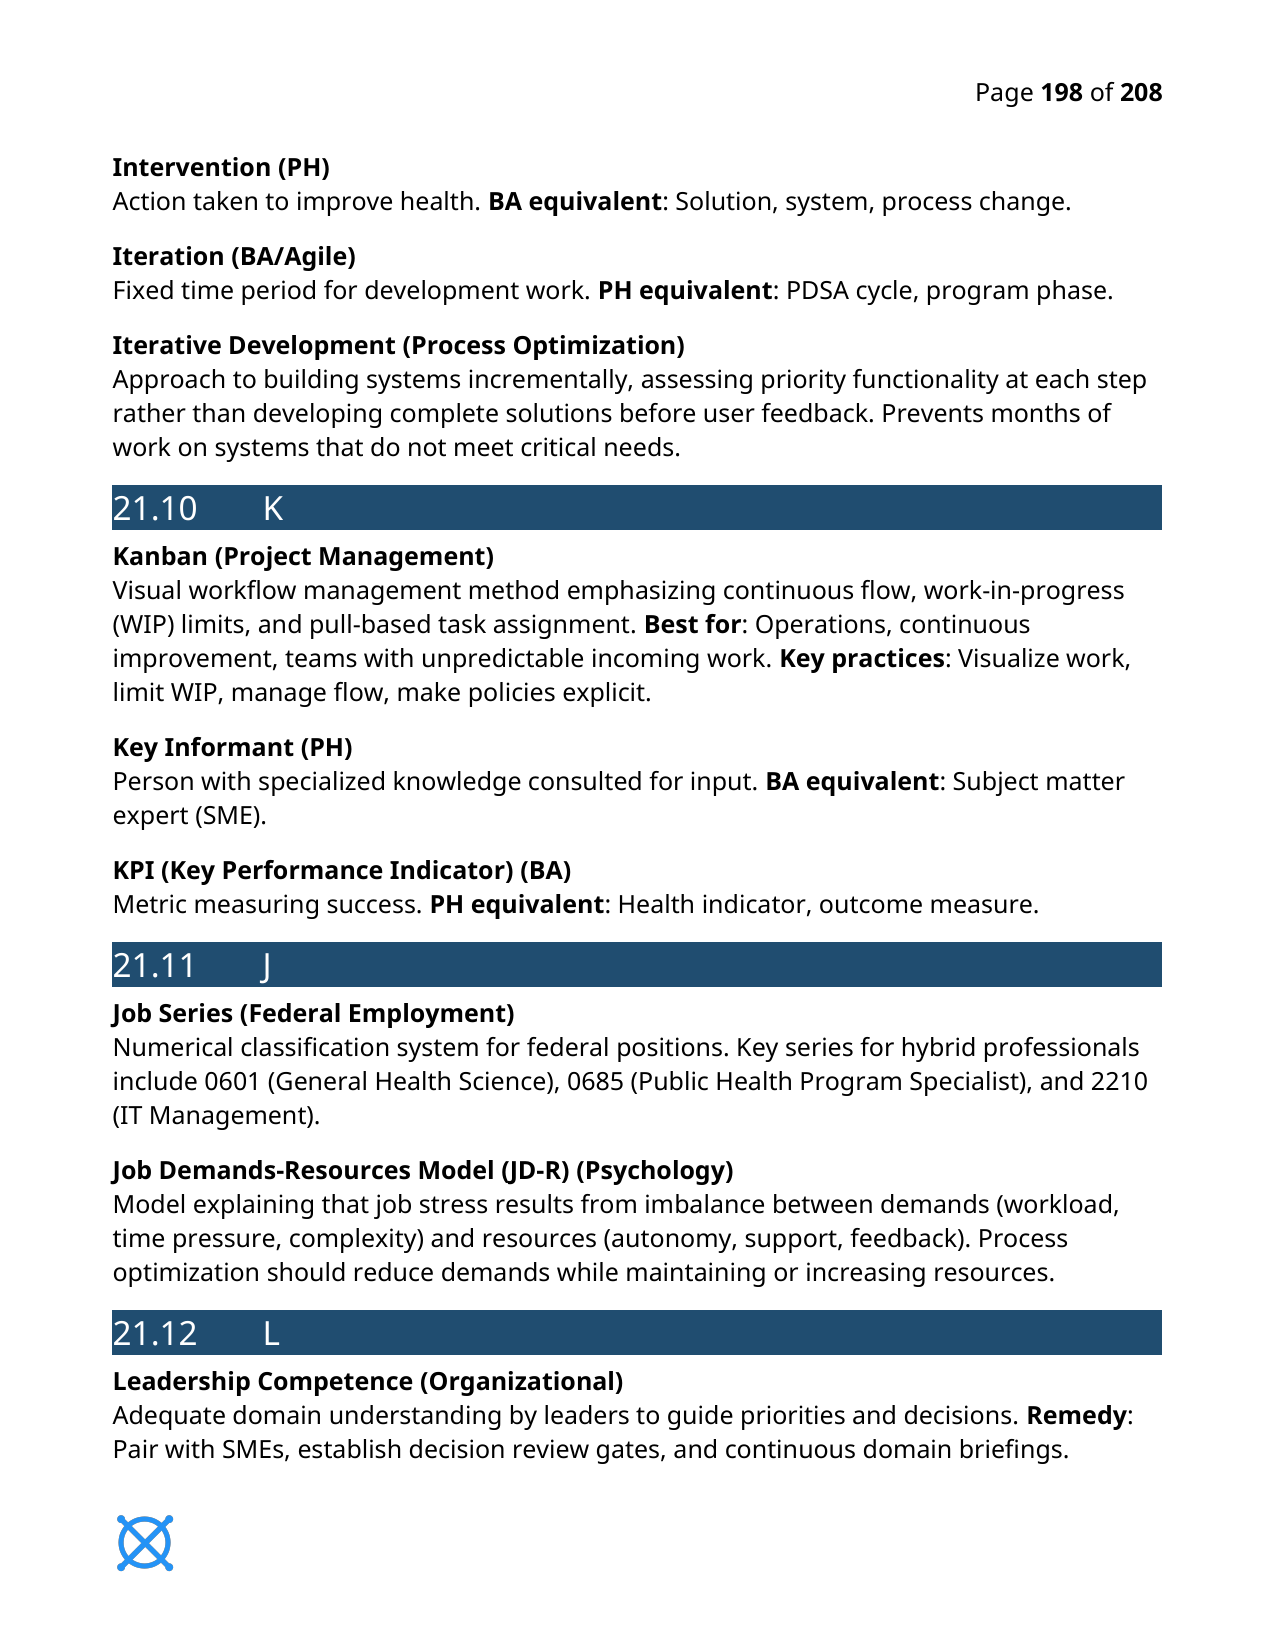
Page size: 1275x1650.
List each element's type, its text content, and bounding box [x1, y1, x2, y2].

text Fixed time period for development work. PH equivalent: PDSA cycle, program phase. [112, 273, 1162, 307]
text Intervention (PH) [112, 150, 1162, 184]
text Approach to building systems incrementally, assessing priority functionality at each step rather than developing complete solutions before user feedback. Prevents months of work on systems that do not meet critical needs. [112, 362, 1162, 464]
subtitle L [112, 1310, 1162, 1355]
text Job Demands-Resources Model (JD-R) (Psychology) [112, 1153, 1162, 1187]
text Key Informant (PH) [112, 730, 1162, 764]
picture [112, 1511, 177, 1575]
text Numerical classification system for federal positions. Key series for hybrid professionals include 0601 (General Health Science), 0685 (Public Health Program Specialist), and 2210 (IT Management). [112, 1030, 1162, 1132]
subtitle J [112, 942, 1162, 987]
text Iteration (BA/Agile) [112, 239, 1162, 273]
text Visual workflow management method emphasizing continuous flow, work-in-progress (WIP) limits, and pull-based task assignment. Best for: Operations, continuous improvement, teams with unpredictable incoming work. Key practices: Visualize work, limit WIP, manage flow, make policies explicit. [112, 573, 1162, 709]
text Iterative Development (Process Optimization) [112, 328, 1162, 362]
text Adequate domain understanding by leaders to guide priorities and decisions. Remedy: Pair with SMEs, establish decision review gates, and continuous domain briefings. [112, 1398, 1162, 1466]
text Metric measuring success. PH equivalent: Health indicator, outcome measure. [112, 887, 1162, 921]
text Leadership Competence (Organizational) [112, 1363, 1162, 1398]
text KPI (Key Performance Indicator) (BA) [112, 853, 1162, 887]
subtitle K [112, 485, 1162, 530]
text Kanban (Project Management) [112, 539, 1162, 573]
text Job Series (Federal Employment) [112, 996, 1162, 1030]
text Action taken to improve health. BA equivalent: Solution, system, process change. [112, 184, 1162, 218]
text Person with specialized knowledge consulted for input. BA equivalent: Subject matter expert (SME). [112, 764, 1162, 832]
text Model explaining that job stress results from imbalance between demands (workload, time pressure, complexity) and resources (autonomy, support, feedback). Process optimization should reduce demands while maintaining or increasing resources. [112, 1187, 1162, 1289]
